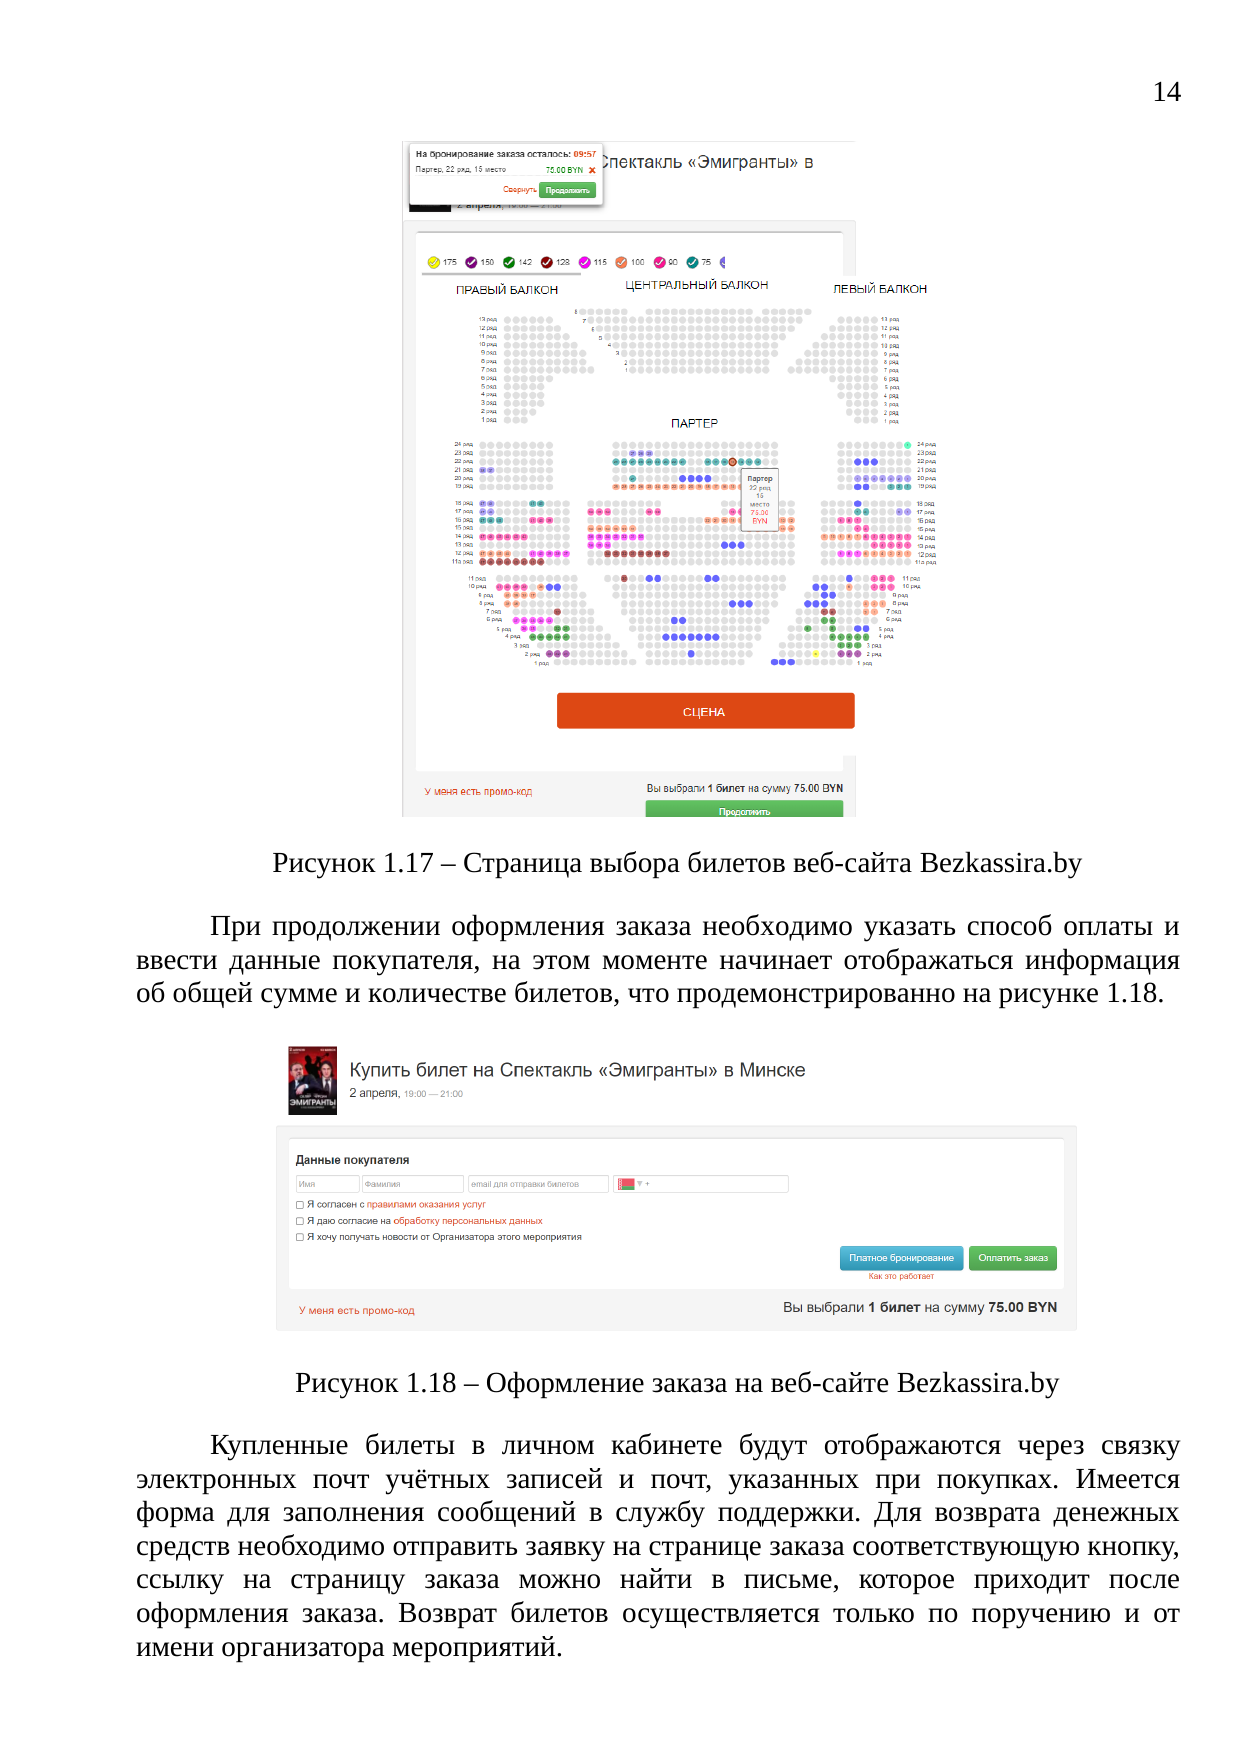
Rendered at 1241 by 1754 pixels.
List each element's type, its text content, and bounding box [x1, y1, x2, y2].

picture [402, 141, 953, 817]
text Рисунок 1.17 – Страница выбора билетов веб-сайта Bezkassira.by [136, 846, 1181, 879]
text Рисунок 1.18 – Оформление заказа на веб-сайте Bezkassira.by [136, 1365, 1181, 1398]
text При продолжении оформления заказа необходимо указать способ оплаты и ввести данные покупателя, на этом моменте начинает отображаться информация об общей сумме и количестве билетов, что продемонстрированно на рисунке 1.18. [136, 908, 1181, 1009]
picture [273, 1038, 1081, 1336]
text Купленные билеты в личном кабинете будут отображаются через связку электронных почт учётных записей и почт, указанных при покупках. Имеется форма для заполнения сообщений в службу поддержки. Для возврата денежных средств необходимо отправить заявку на странице заказа соответствующую кнопку, ссылку на страницу заказа можно найти в письме, которое приходит после оформления заказа. Возврат билетов осуществляется только по поручению и от имени организатора мероприятий. [136, 1427, 1181, 1662]
